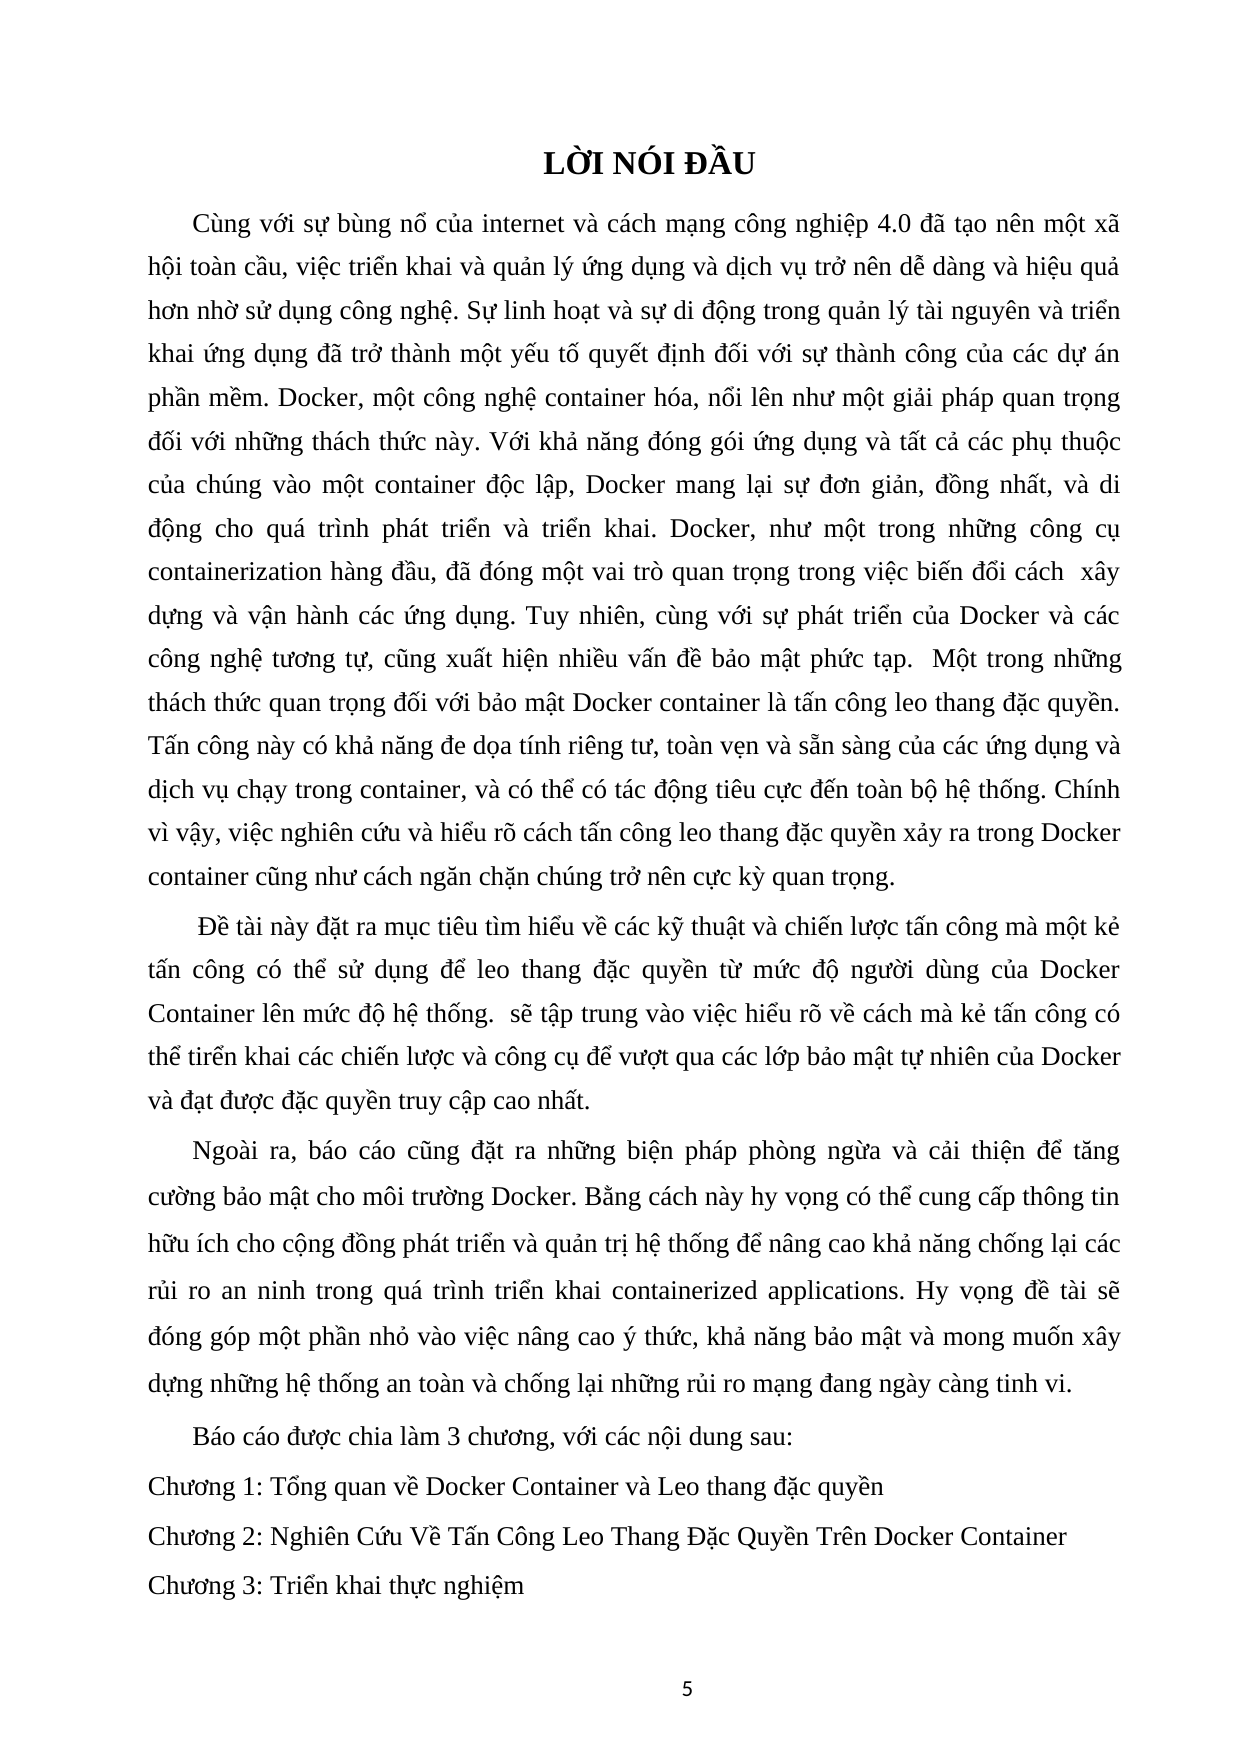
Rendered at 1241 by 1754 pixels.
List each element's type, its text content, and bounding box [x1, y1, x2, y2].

text Đề tài này đặt ra mục tiêu tìm hiểu về các kỹ thuật và chiến lược tấn công mà một kẻ tấn công có thể sử dụng để leo thang đặc quyền từ mức độ người dùng của Docker Container lên mức độ hệ thống. sẽ tập trung vào việc hiểu rõ về cách mà kẻ tấn công có thể tirển khai các chiến lược và công cụ để vượt qua các lớp bảo mật tự nhiên của Docker và đạt được đặc quyền truy cập cao nhất. [148, 910, 1122, 1115]
text Ngoài ra, báo cáo cũng đặt ra những biện pháp phòng ngừa và cải thiện để tăng cường bảo mật cho môi trường Docker. Bằng cách này hy vọng có thể cung cấp thông tin hữu ích cho cộng đồng phát triển và quản trị hệ thống để nâng cao khả năng chống lại các rủi ro an ninh trong quá trình triển khai containerized applications. Hy vọng đề tài sẽ đóng góp một phần nhỏ vào việc nâng cao ý thức, khả năng bảo mật và mong muốn xây dựng những hệ thống an toàn và chống lại những rủi ro mạng đang ngày càng tinh vi. [148, 1134, 1122, 1398]
text Cùng với sự bùng nổ của internet và cách mạng công nghiệp 4.0 đã tạo nên một xã hội toàn cầu, việc triển khai và quản lý ứng dụng và dịch vụ trở nên dễ dàng và hiệu quả hơn nhờ sử dụng công nghệ. Sự linh hoạt và sự di động trong quản lý tài nguyên và triển khai ứng dụng đã trở thành một yếu tố quyết định đối với sự thành công của các dự án phần mềm. Docker, một công nghệ container hóa, nổi lên như một giải pháp quan trọng đối với những thách thức này. Với khả năng đóng gói ứng dụng và tất cả các phụ thuộc của chúng vào một container độc lập, Docker mang lại sự đơn giản, đồng nhất, và di động cho quá trình phát triển và triển khai. Docker, như một trong những công cụ containerization hàng đầu, đã đóng một vai trò quan trọng trong việc biến đổi cách xây dựng và vận hành các ứng dụng. Tuy nhiên, cùng với sự phát triển của Docker và các công nghệ tương tự, cũng xuất hiện nhiều vấn đề bảo mật phức tạp. Một trong những thách thức quan trọng đối với bảo mật Docker container là tấn công leo thang đặc quyền. Tấn công này có khả năng đe dọa tính riêng tư, toàn vẹn và sẵn sàng của các ứng dụng và dịch vụ chạy trong container, và có thể có tác động tiêu cực đến toàn bộ hệ thống. Chính vì vậy, việc nghiên cứu và hiểu rõ cách tấn công leo thang đặc quyền xảy ra trong Docker container cũng như cách ngăn chặn chúng trở nên cực kỳ quan trọng. [148, 207, 1122, 891]
text Chương 1: Tổng quan về Docker Container và Leo thang đặc quyền [148, 1470, 1122, 1501]
text Chương 2: Nghiên Cứu Về Tấn Công Leo Thang Đặc Quyền Trên Docker Container [148, 1519, 1122, 1551]
subtitle LỜI NÓI ĐẦU [177, 143, 1122, 181]
text Chương 3: Triển khai thực nghiệm [148, 1569, 1122, 1601]
text Báo cáo được chia làm 3 chương, với các nội dung sau: [148, 1420, 1122, 1451]
